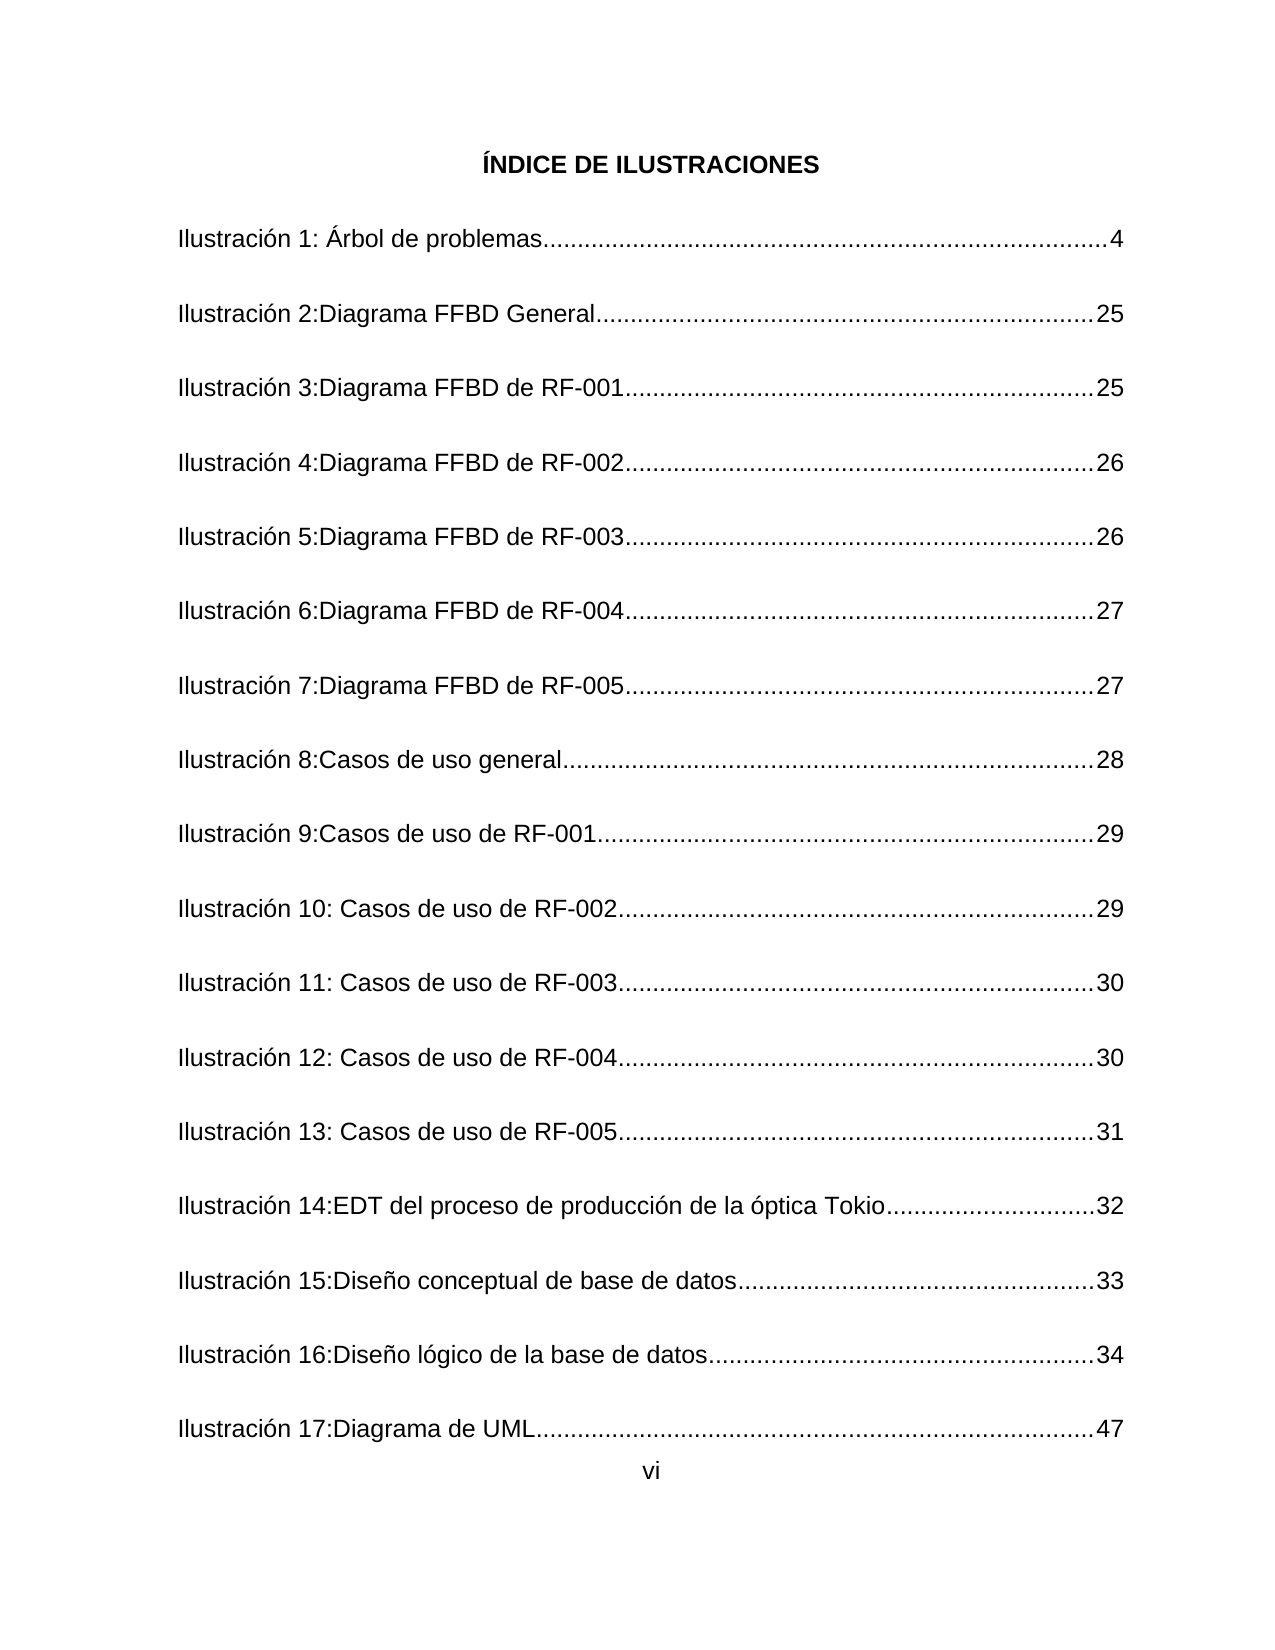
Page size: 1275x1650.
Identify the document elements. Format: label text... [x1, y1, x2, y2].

text Ilustración 7:Diagrama FFBD de RF-005 27 [177, 671, 1125, 699]
text Ilustración 15:Diseño conceptual de base de datos 33 [177, 1266, 1125, 1294]
text Ilustración 17:Diagrama de UML 47 [177, 1414, 1125, 1443]
text Ilustración 8:Casos de uso general 28 [177, 745, 1125, 774]
text ÍNDICE DE ILUSTRACIONES [177, 150, 1125, 179]
text Ilustración 14:EDT del proceso de producción de la óptica Tokio 32 [177, 1191, 1125, 1220]
text Ilustración 13: Casos de uso de RF-005 31 [177, 1117, 1125, 1146]
text Ilustración 6:Diagrama FFBD de RF-004 27 [177, 596, 1125, 625]
text Ilustración 16:Diseño lógico de la base de datos 34 [177, 1340, 1125, 1369]
text Ilustración 5:Diagrama FFBD de RF-003 26 [177, 522, 1125, 551]
text Ilustración 11: Casos de uso de RF-003 30 [177, 968, 1125, 997]
text Ilustración 12: Casos de uso de RF-004 30 [177, 1042, 1125, 1071]
text Ilustración 1: Árbol de problemas 4 [177, 224, 1125, 253]
text Ilustración 9:Casos de uso de RF-001 29 [177, 819, 1125, 848]
text Ilustración 10: Casos de uso de RF-002 29 [177, 894, 1125, 922]
text Ilustración 3:Diagrama FFBD de RF-001 25 [177, 373, 1125, 402]
text Ilustración 4:Diagrama FFBD de RF-002 26 [177, 447, 1125, 476]
text Ilustración 2:Diagrama FFBD General 25 [177, 299, 1125, 327]
